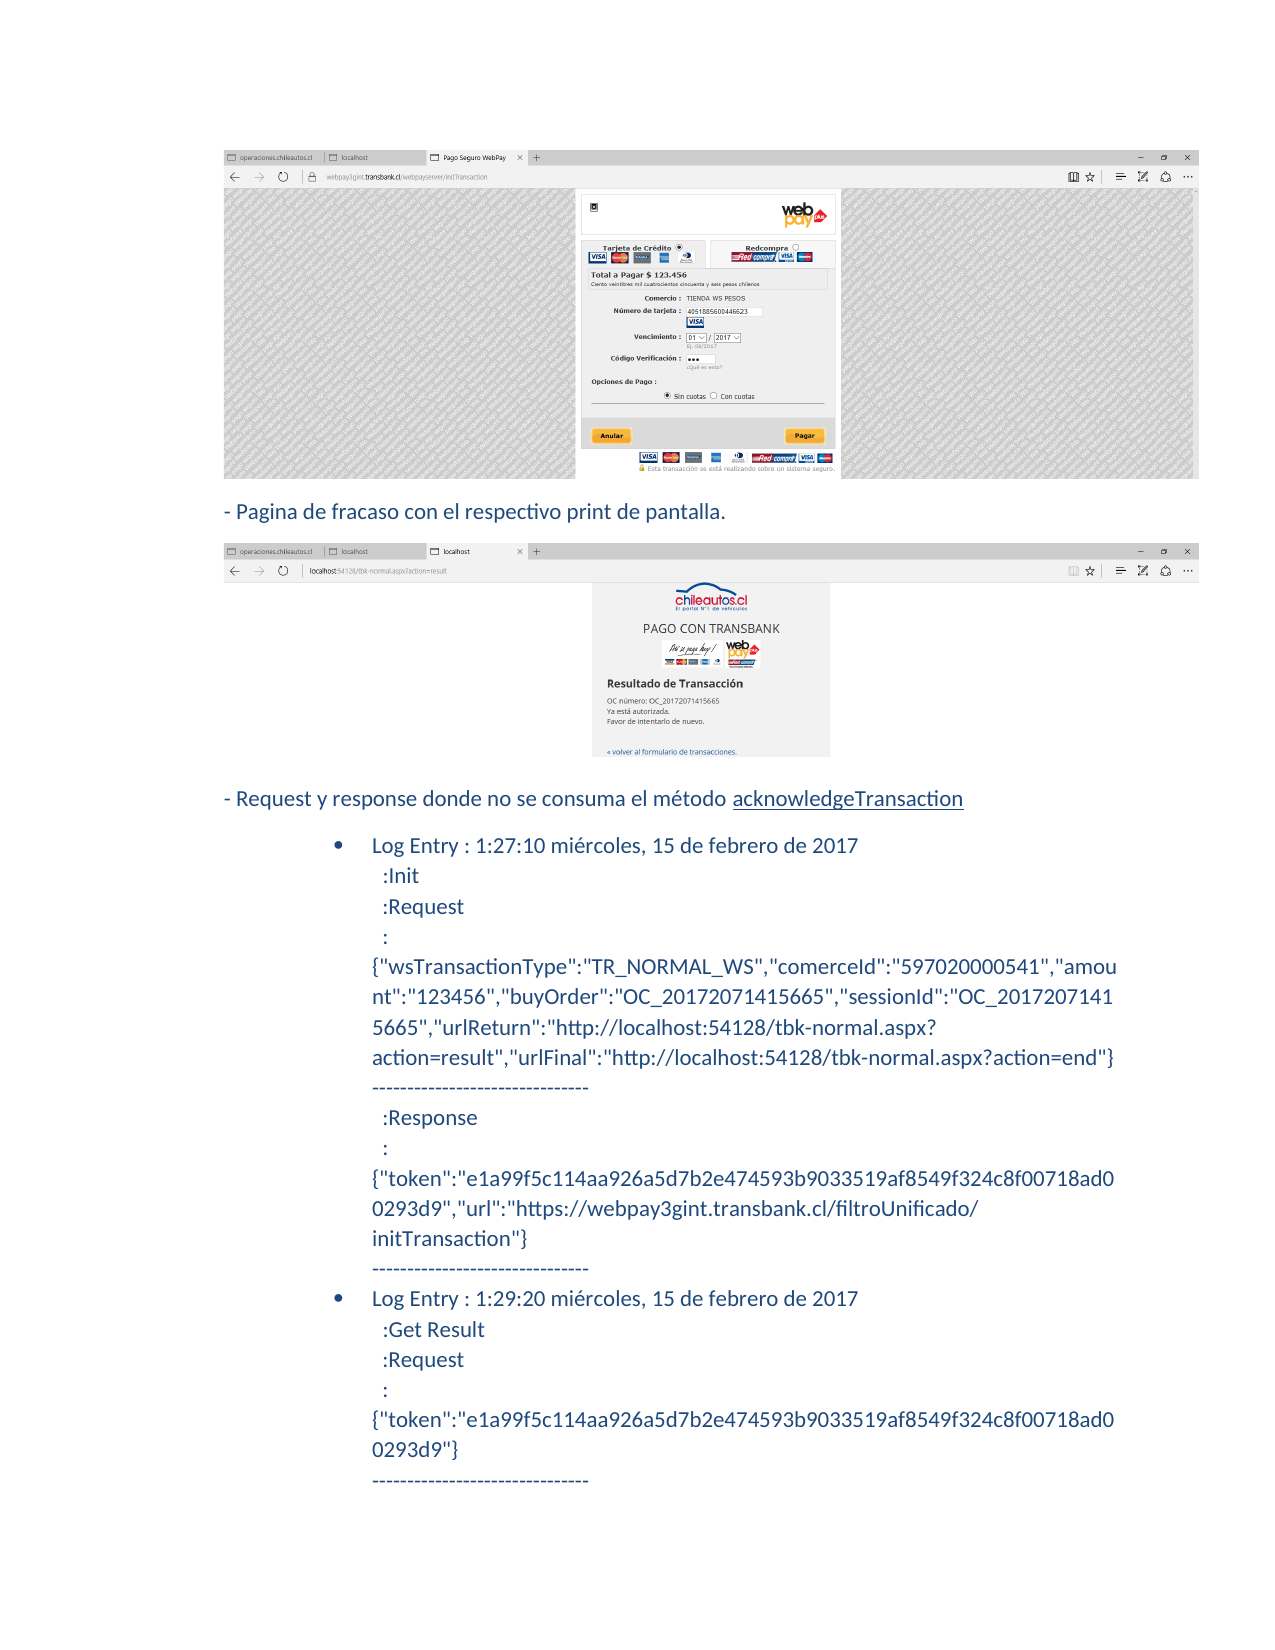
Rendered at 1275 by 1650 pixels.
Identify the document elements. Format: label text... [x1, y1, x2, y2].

list ------------------------------- [372, 1254, 1125, 1282]
list :Response [372, 1103, 1125, 1131]
picture [223, 150, 1199, 479]
list :{"wsTransactionType":"TR_NORMAL_WS","comerceId":"597020000541","amount":"123456","buyOrder":"OC_20172071415665","sessionId":"OC_20172071415665","urlReturn":"http://localhost:54128/tbk-normal.aspx?action=result","urlFinal":"http://localhost:54128/tbk-normal.aspx?action=end"} [372, 922, 1125, 1071]
text - Pagina de fracaso con el respectivo print de pantalla. [224, 497, 1125, 525]
list :{"token":"e1a99f5c114aa926a5d7b2e474593b9033519af8549f324c8f00718ad00293d9","url":"https://webpay3gint.transbank.cl/filtroUnificado/initTransaction"} [372, 1133, 1125, 1252]
list :Request [372, 1345, 1125, 1373]
list :Get Result [372, 1315, 1125, 1343]
list ------------------------------- [372, 1073, 1125, 1101]
list :Request [372, 892, 1125, 920]
text - Request y response donde no se consuma el método acknowledgeTransaction [224, 784, 1125, 813]
list Log Entry : 1:29:20 miércoles, 15 de febrero de 2017 [334, 1284, 1125, 1313]
list :{"token":"e1a99f5c114aa926a5d7b2e474593b9033519af8549f324c8f00718ad00293d9"} [372, 1375, 1125, 1464]
list ------------------------------- [372, 1466, 1125, 1494]
list :Init [372, 862, 1125, 890]
list Log Entry : 1:27:10 miércoles, 15 de febrero de 2017 [334, 831, 1125, 859]
picture [223, 543, 1199, 766]
